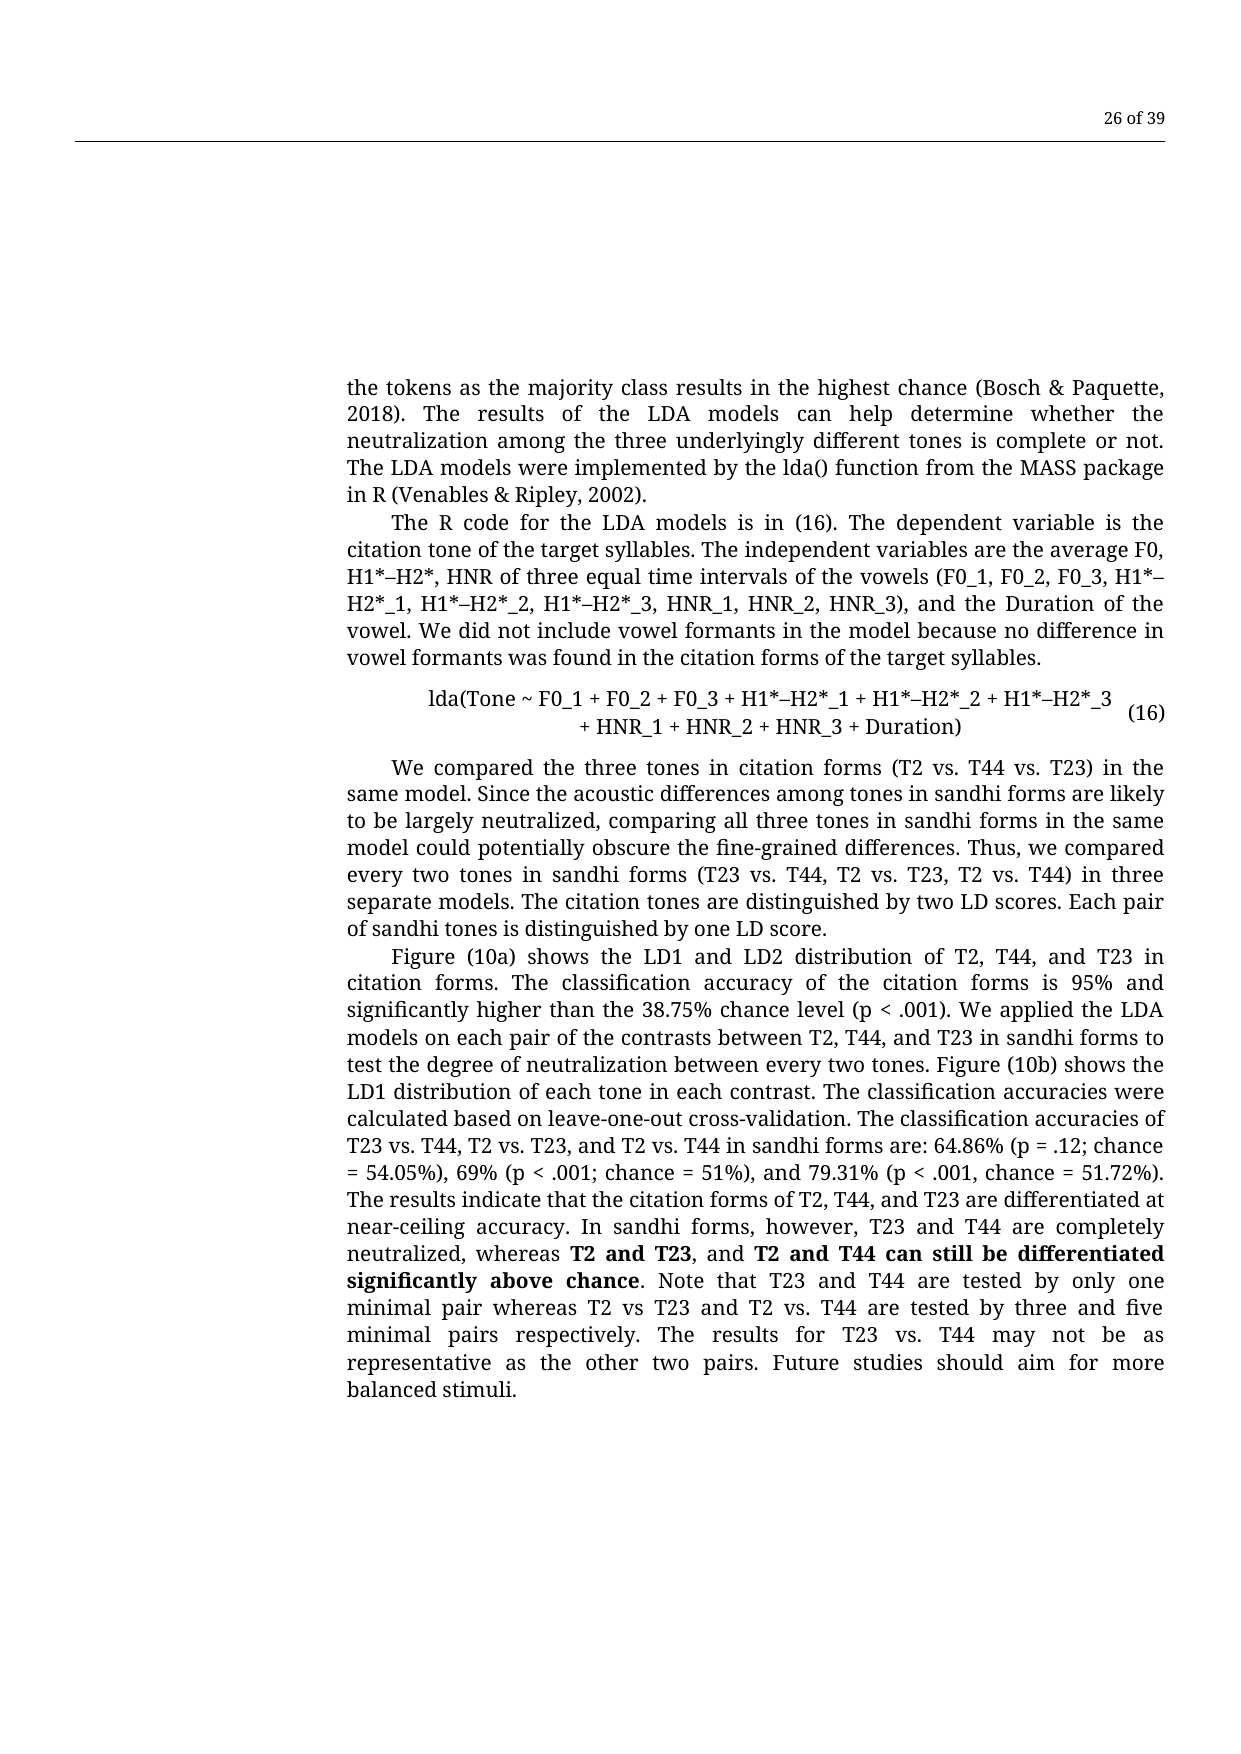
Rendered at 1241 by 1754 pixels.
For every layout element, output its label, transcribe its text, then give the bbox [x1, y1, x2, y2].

text The R code for the LDA models is in (16). The dependent variable is the citation tone of the target syllables. The independent variables are the average F0, H1*–H2*, HNR of three equal time intervals of the vowels (F0_1, F0_2, F0_3, H1*–H2*_1, H1*–H2*_2, H1*–H2*_3, HNR_1, HNR_2, HNR_3), and the Duration of the vowel. We did not include vowel formants in the model because no difference in vowel formants was found in the citation forms of the target syllables. [347, 509, 1165, 671]
text Figure (10a) shows the LD1 and LD2 distribution of T2, T44, and T23 in citation forms. The classification accuracy of the citation forms is 95% and significantly higher than the 38.75% chance level (p < .001). We applied the LDA models on each pair of the contrasts between T2, T44, and T23 in sandhi forms to test the degree of neutralization between every two tones. Figure (10b) shows the LD1 distribution of each tone in each contrast. The classification accuracies were calculated based on leave-one-out cross-validation. The classification accuracies of T23 vs. T44, T2 vs. T23, and T2 vs. T44 in sandhi forms are: 64.86% (p = .12; chance = 54.05%), 69% (p < .001; chance = 51%), and 79.31% (p < .001, chance = 51.72%). The results indicate that the citation forms of T2, T44, and T23 are differentiated at near-ceiling accuracy. In sandhi forms, however, T23 and T44 are completely neutralized, whereas T2 and T23, and T2 and T44 can still be differentiated significantly above chance. Note that T23 and T44 are tested by only one minimal pair whereas T2 vs T23 and T2 vs. T44 are tested by three and five minimal pairs respectively. The results for T23 vs. T44 may not be as representative as the other two pairs. Future studies should aim for more balanced stimuli. [347, 943, 1165, 1403]
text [347, 374, 1165, 509]
table_header (16) [1120, 671, 1165, 753]
table_header lda(Tone ~ F0_1 + F0_2 + F0_3 + H1*–H2*_1 + H1*–H2*_2 + H1*–H2*_3 + HNR_1 + HNR_2 + HNR_3 + Duration) [347, 671, 1120, 753]
text We compared the three tones in citation forms (T2 vs. T44 vs. T23) in the same model. Since the acoustic differences among tones in sandhi forms are likely to be largely neutralized, comparing all three tones in sandhi forms in the same model could potentially obscure the fine-grained differences. Thus, we compared every two tones in sandhi forms (T23 vs. T44, T2 vs. T23, T2 vs. T44) in three separate models. The citation tones are distinguished by two LD scores. Each pair of sandhi tones is distinguished by one LD score. [347, 753, 1165, 943]
